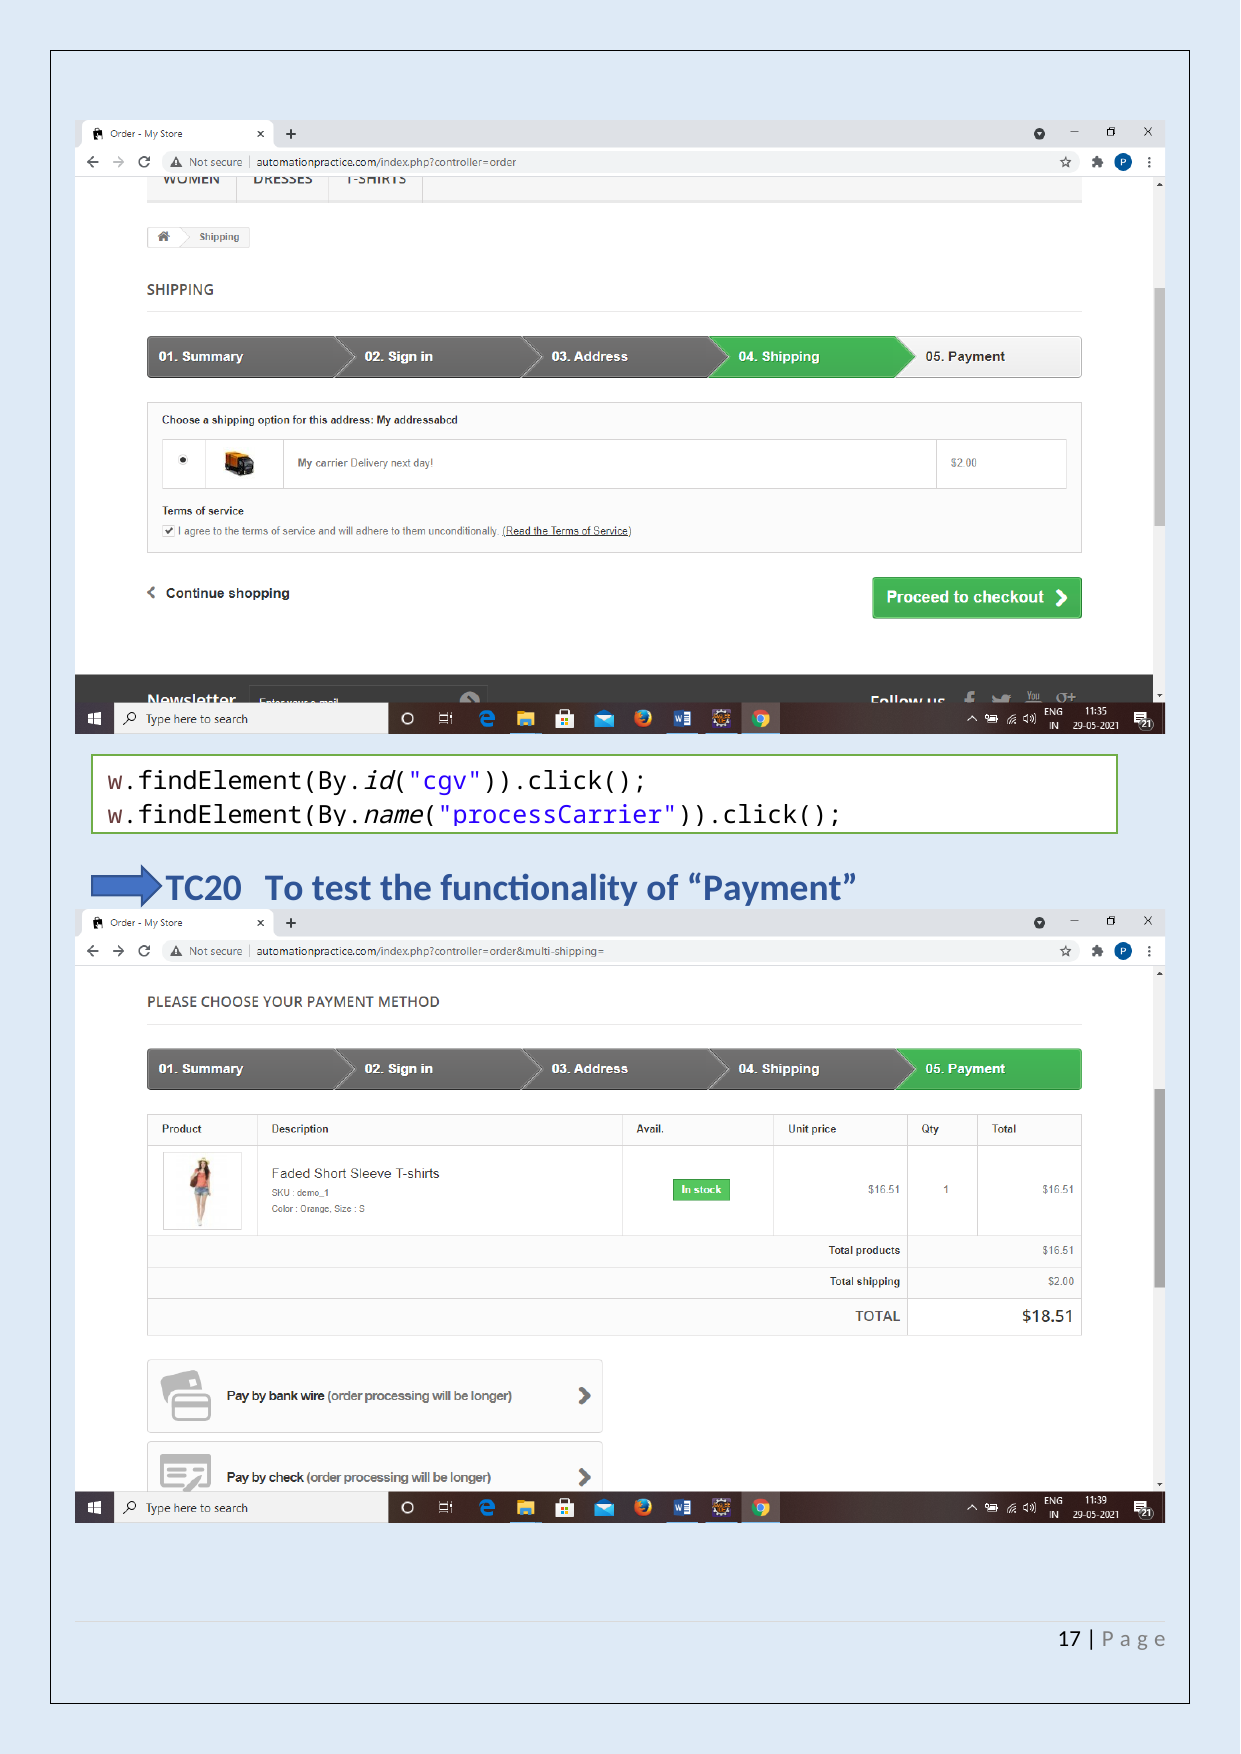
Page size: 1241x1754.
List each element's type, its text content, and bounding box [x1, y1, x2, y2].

text TC20 To test the functionality of “Payment” [75, 864, 1165, 909]
picture [75, 909, 1166, 1523]
picture [75, 120, 1166, 734]
